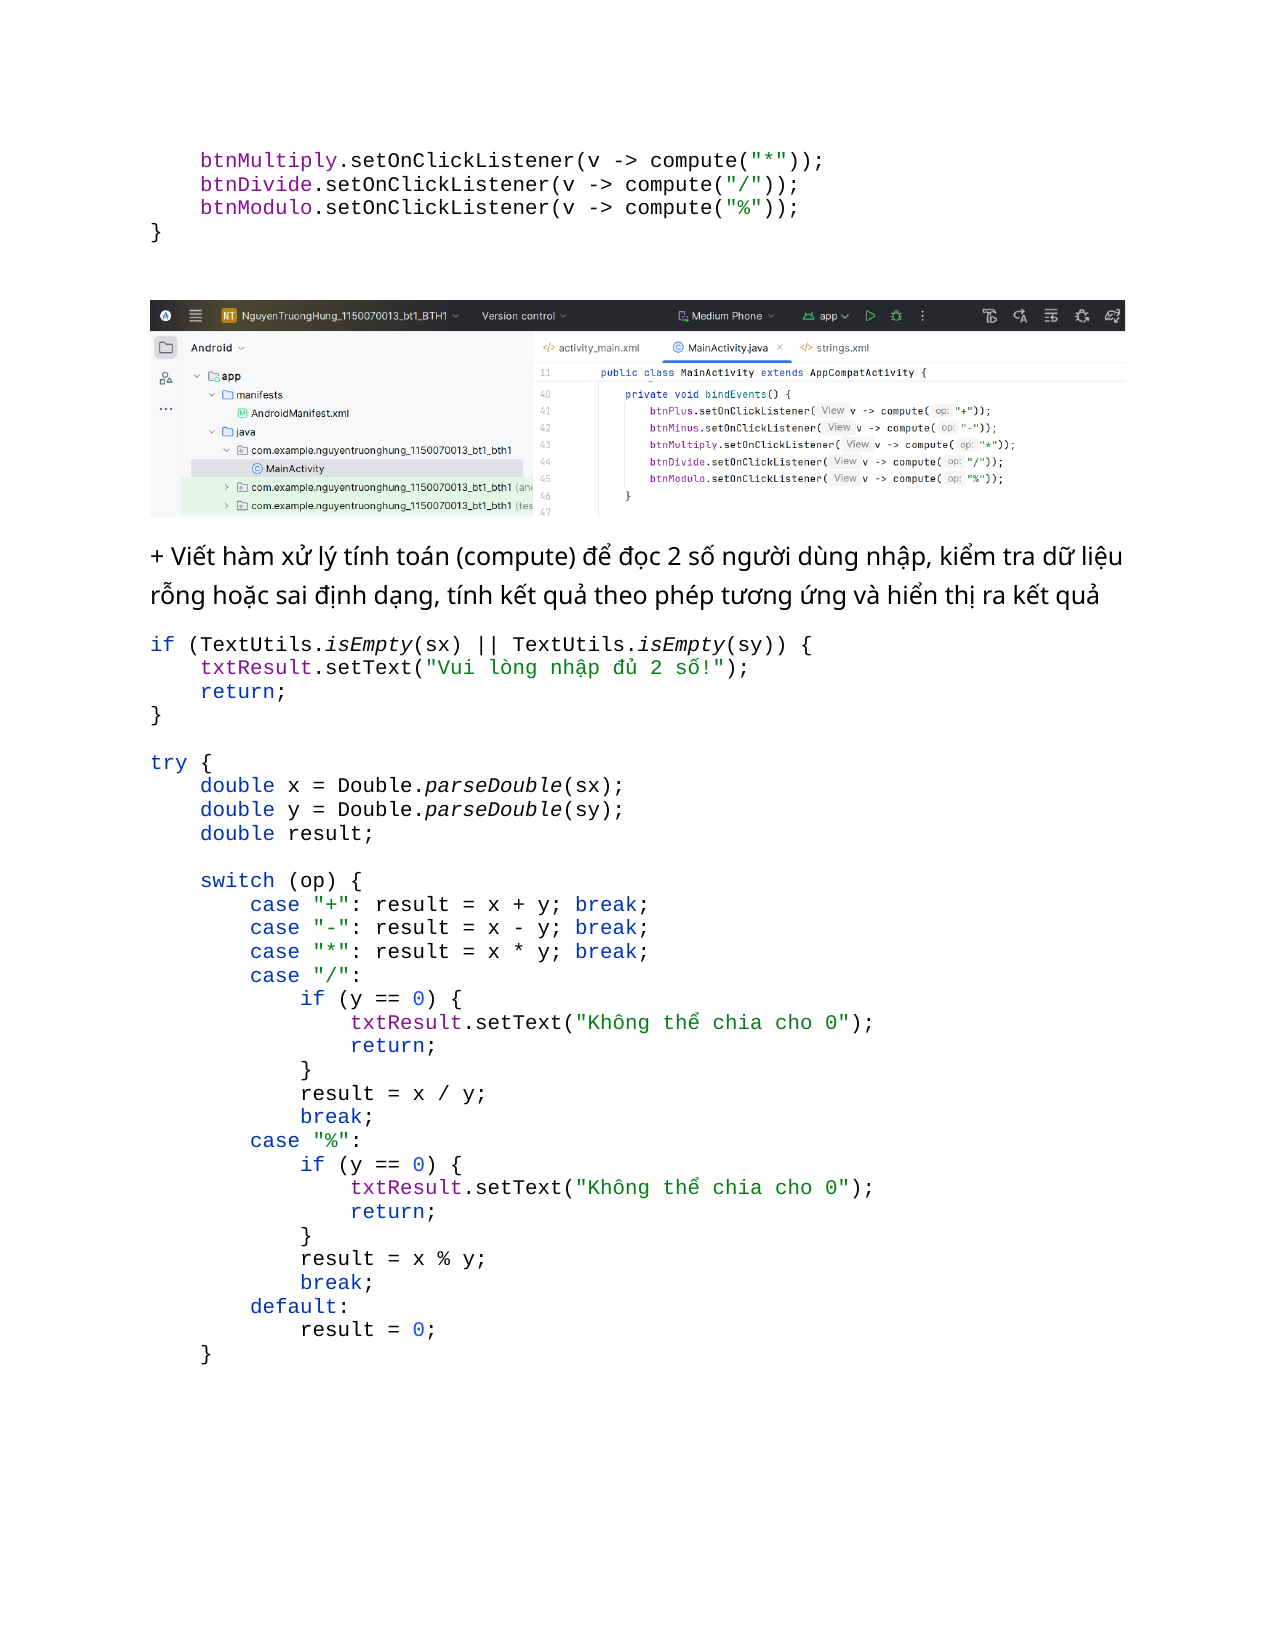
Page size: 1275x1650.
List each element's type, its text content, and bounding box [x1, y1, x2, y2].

text if (TextUtils.isEmpty(sx) || TextUtils.isEmpty(sy)) { txtResult.setText("Vui lòng nhập đủ 2 số!"); return; } try { double x = Double.parseDouble(sx); double y = Double.parseDouble(sy); double result; switch (op) { case "+": result = x + y; break; case "-": result = x - y; break; case "*": result = x * y; break; case "/": if (y == 0) { txtResult.setText("Không thể chia cho 0"); return; } result = x / y; break; case "%": if (y == 0) { txtResult.setText("Không thể chia cho 0"); return; } result = x % y; break; default: result = 0; } [150, 633, 1125, 1367]
text + Viết hàm xử lý tính toán (compute) để đọc 2 số người dùng nhập, kiểm tra dữ liệu rỗng hoặc sai định dạng, tính kết quả theo phép tương ứng và hiển thị ra kết quả [150, 538, 1125, 612]
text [150, 150, 1125, 244]
picture [150, 300, 1125, 517]
